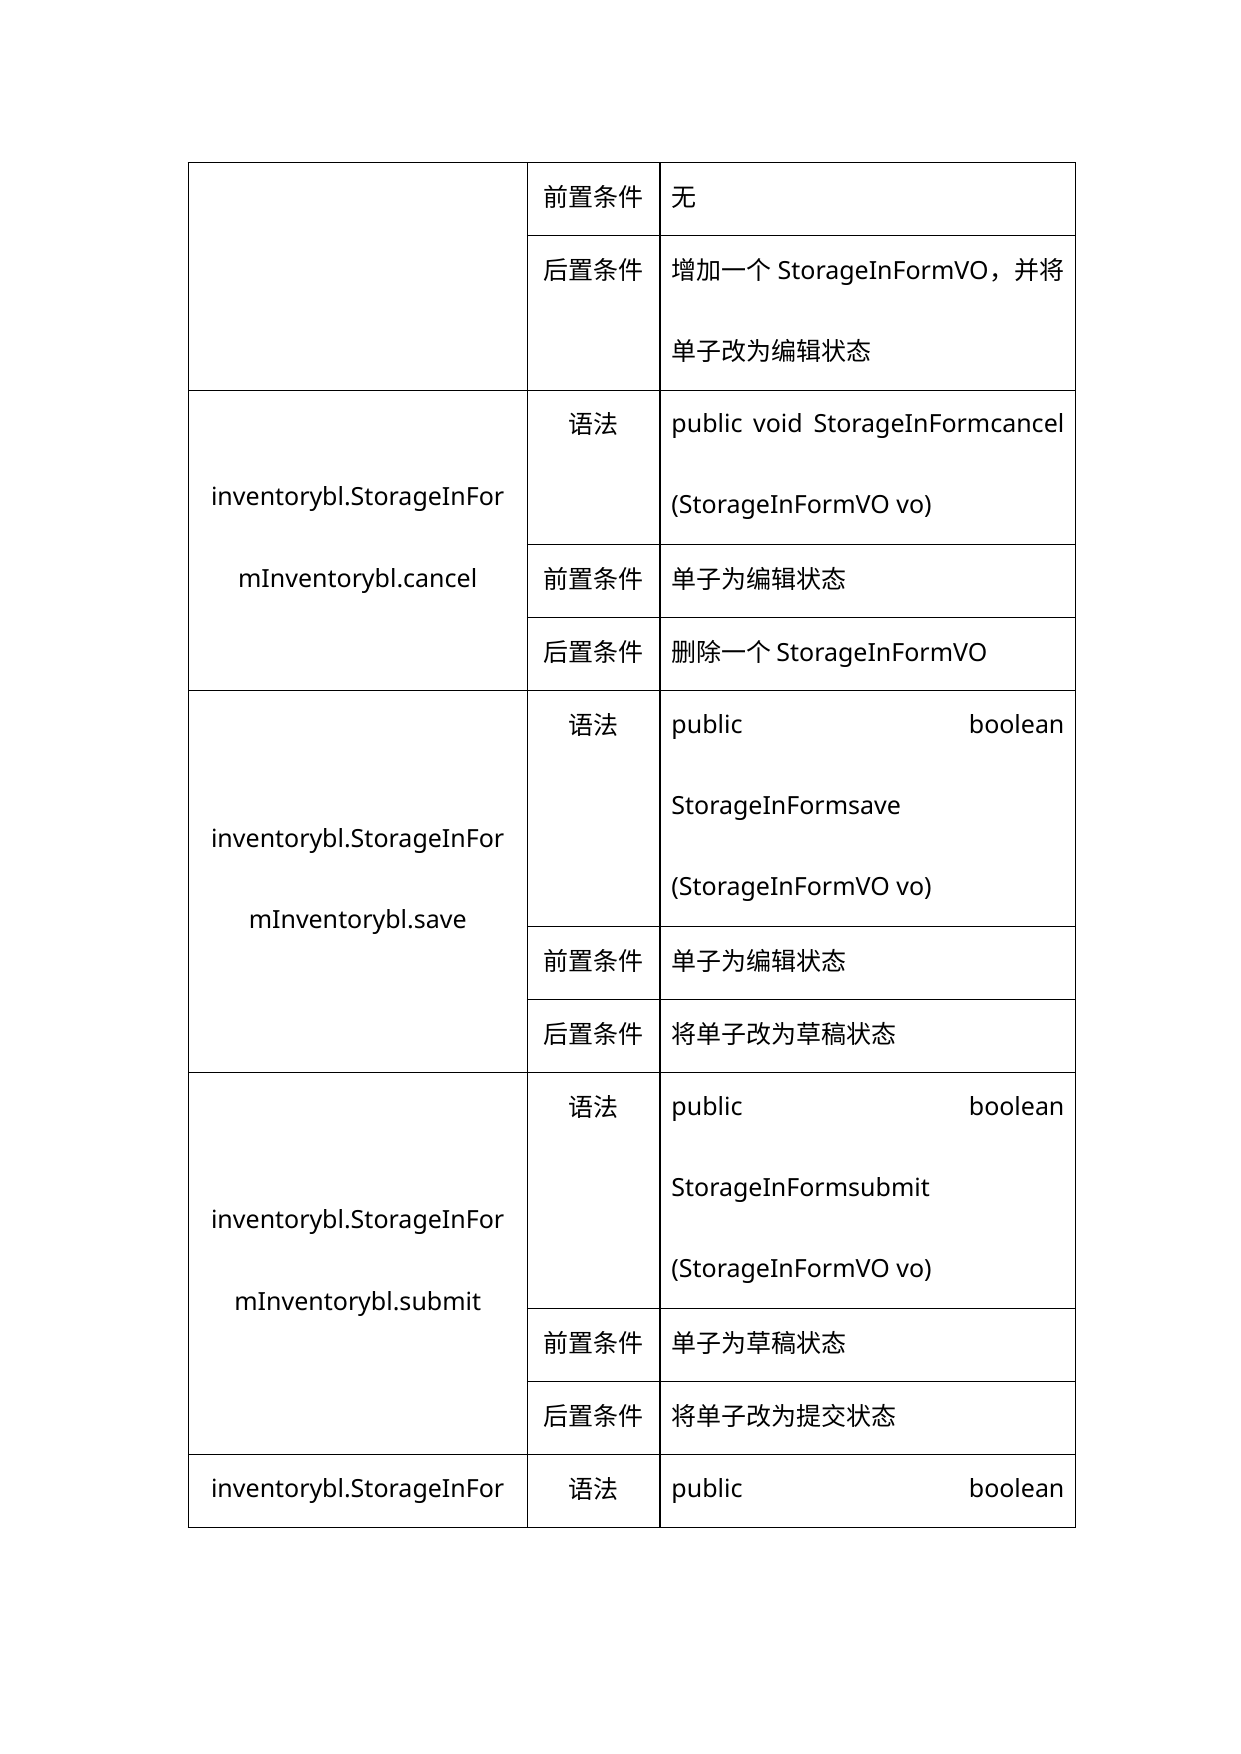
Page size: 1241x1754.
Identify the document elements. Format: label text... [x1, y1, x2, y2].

table_cell 后置条件 [528, 1000, 659, 1072]
table_cell 前置条件 [528, 927, 659, 999]
table_cell 前置条件 [528, 545, 659, 617]
table_cell inventorybl.StorageInFormInventorybl.cancel [189, 391, 527, 690]
table_cell public void StorageInFormcancel (StorageInFormVO vo) [661, 391, 1075, 544]
table_cell 语法 [528, 1455, 659, 1527]
table_cell 前置条件 [528, 1309, 659, 1381]
table_cell 单子为编辑状态 [661, 927, 1075, 999]
table_cell 增加一个StorageInFormVO，并将单子改为编辑状态 [661, 236, 1075, 389]
table_cell 将单子改为提交状态 [661, 1382, 1075, 1454]
table_cell inventorybl.StorageInFormInventorybl.submit [189, 1073, 527, 1454]
table_cell 无 [661, 163, 1075, 235]
table_cell 语法 [528, 1073, 659, 1308]
table_cell 语法 [528, 391, 659, 544]
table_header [189, 163, 527, 389]
table_cell 前置条件 [528, 163, 659, 235]
table_cell 单子为编辑状态 [661, 545, 1075, 617]
table_cell 删除一个StorageInFormVO [661, 618, 1075, 690]
table_cell 后置条件 [528, 1382, 659, 1454]
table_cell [189, 1455, 527, 1527]
table_cell public boolean StorageInFormsave (StorageInFormVO vo) [661, 691, 1075, 926]
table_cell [661, 1455, 1075, 1527]
table_cell 后置条件 [528, 618, 659, 690]
table_cell 单子为草稿状态 [661, 1309, 1075, 1381]
table_cell public boolean StorageInFormsubmit (StorageInFormVO vo) [661, 1073, 1075, 1308]
table_cell 语法 [528, 691, 659, 926]
table_cell 后置条件 [528, 236, 659, 389]
table_cell inventorybl.StorageInFormInventorybl.save [189, 691, 527, 1072]
table_cell 将单子改为草稿状态 [661, 1000, 1075, 1072]
